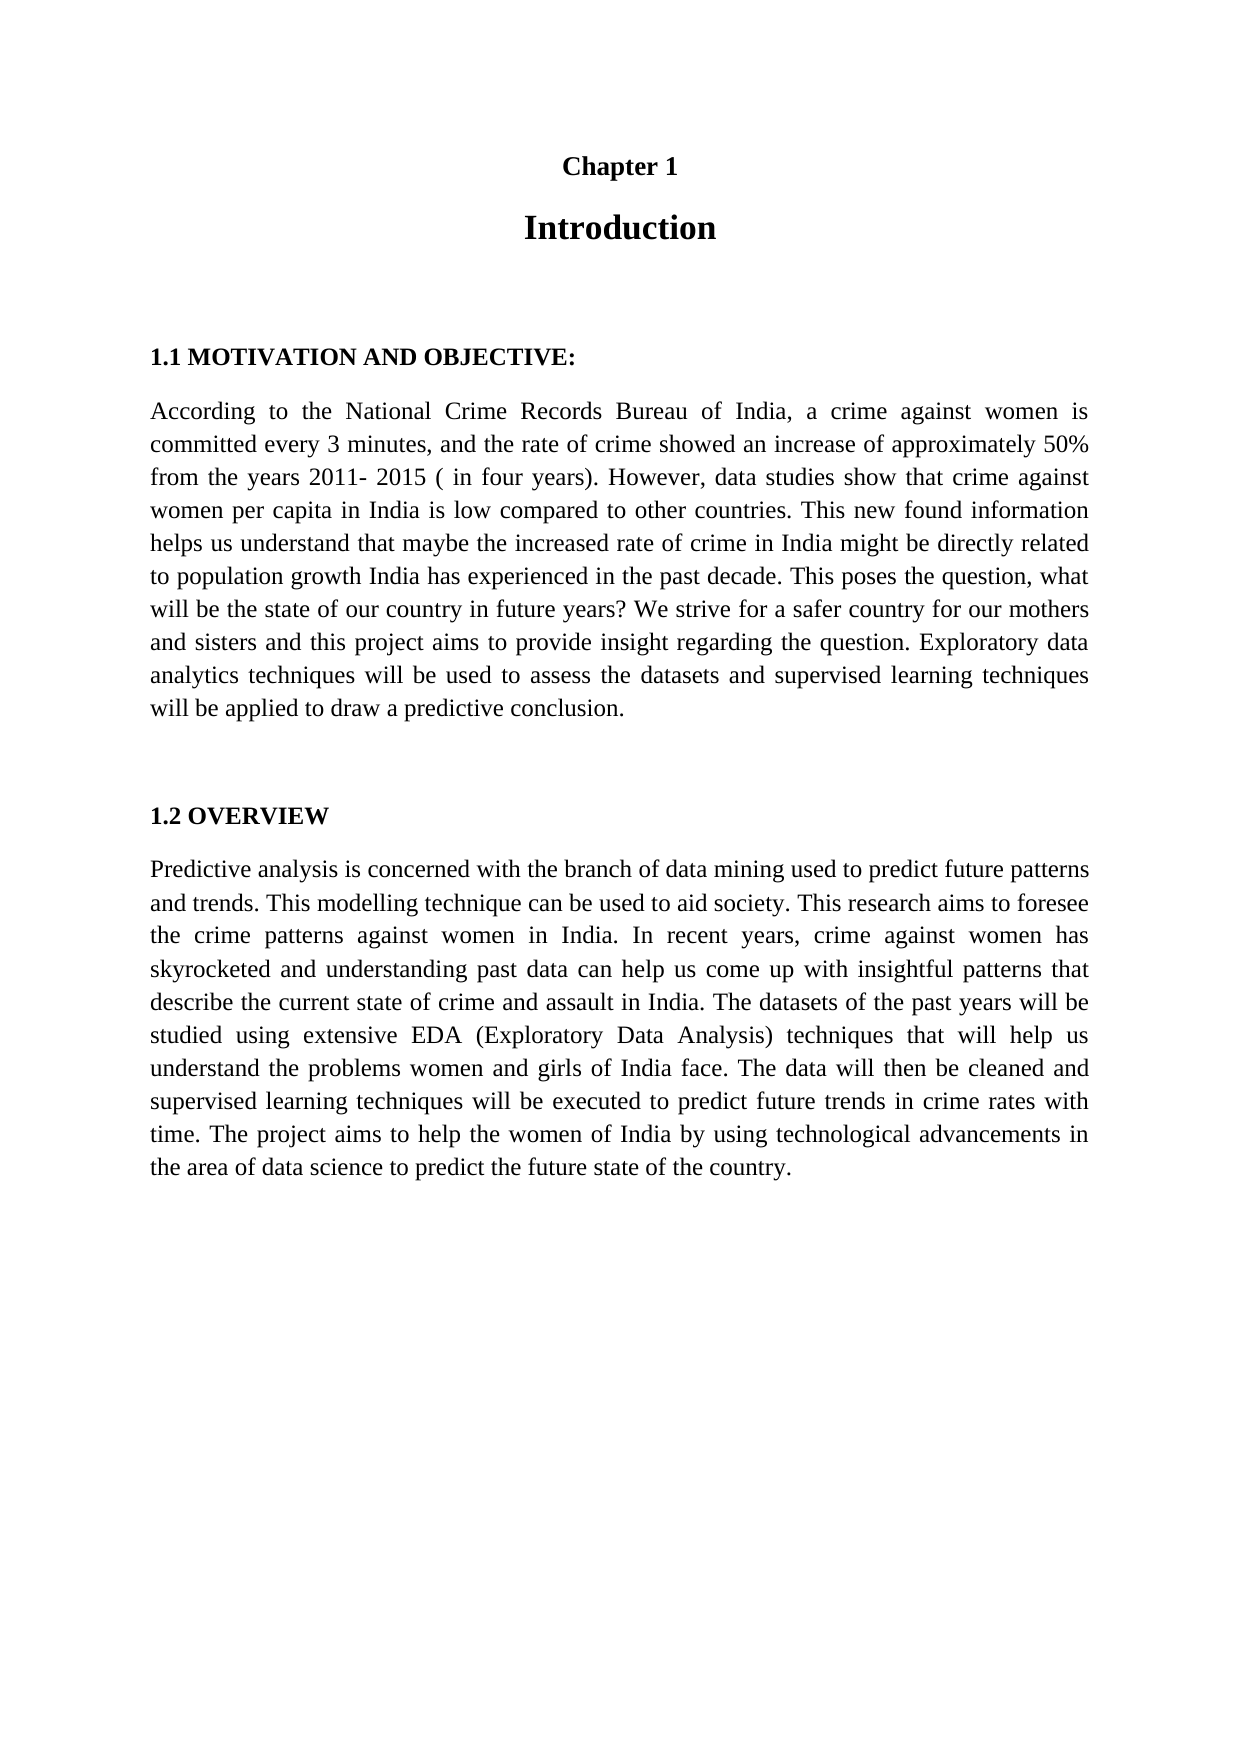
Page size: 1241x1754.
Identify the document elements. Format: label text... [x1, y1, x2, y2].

text 1.2 OVERVIEW [150, 801, 1090, 829]
text Introduction [150, 207, 1090, 247]
text 1.1 MOTIVATION AND OBJECTIVE: [150, 342, 1090, 371]
text Chapter 1 [150, 150, 1090, 181]
text According to the National Crime Records Bureau of India, a crime against women is committed every 3 minutes, and the rate of crime showed an increase of approximately 50% from the years 2011- 2015 ( in four years). However, data studies show that crime against women per capita in India is low compared to other countries. This new found information helps us understand that maybe the increased rate of crime in India might be directly related to population growth India has experienced in the past decade. This poses the question, what will be the state of our country in future years? We strive for a safer country for our mothers and sisters and this project aims to provide insight regarding the question. Exploratory data analytics techniques will be used to assess the datasets and supervised learning techniques will be applied to draw a predictive conclusion. [150, 396, 1090, 722]
text Predictive analysis is concerned with the branch of data mining used to predict future patterns and trends. This modelling technique can be used to aid society. This research aims to foresee the crime patterns against women in India. In recent years, crime against women has skyrocketed and understanding past data can help us come up with insightful patterns that describe the current state of crime and assault in India. The datasets of the past years will be studied using extensive EDA (Exploratory Data Analysis) techniques that will help us understand the problems women and girls of India face. The data will then be cleaned and supervised learning techniques will be executed to predict future trends in crime rates with time. The project aims to help the women of India by using technological advancements in the area of data science to predict the future state of the country. [150, 854, 1090, 1181]
